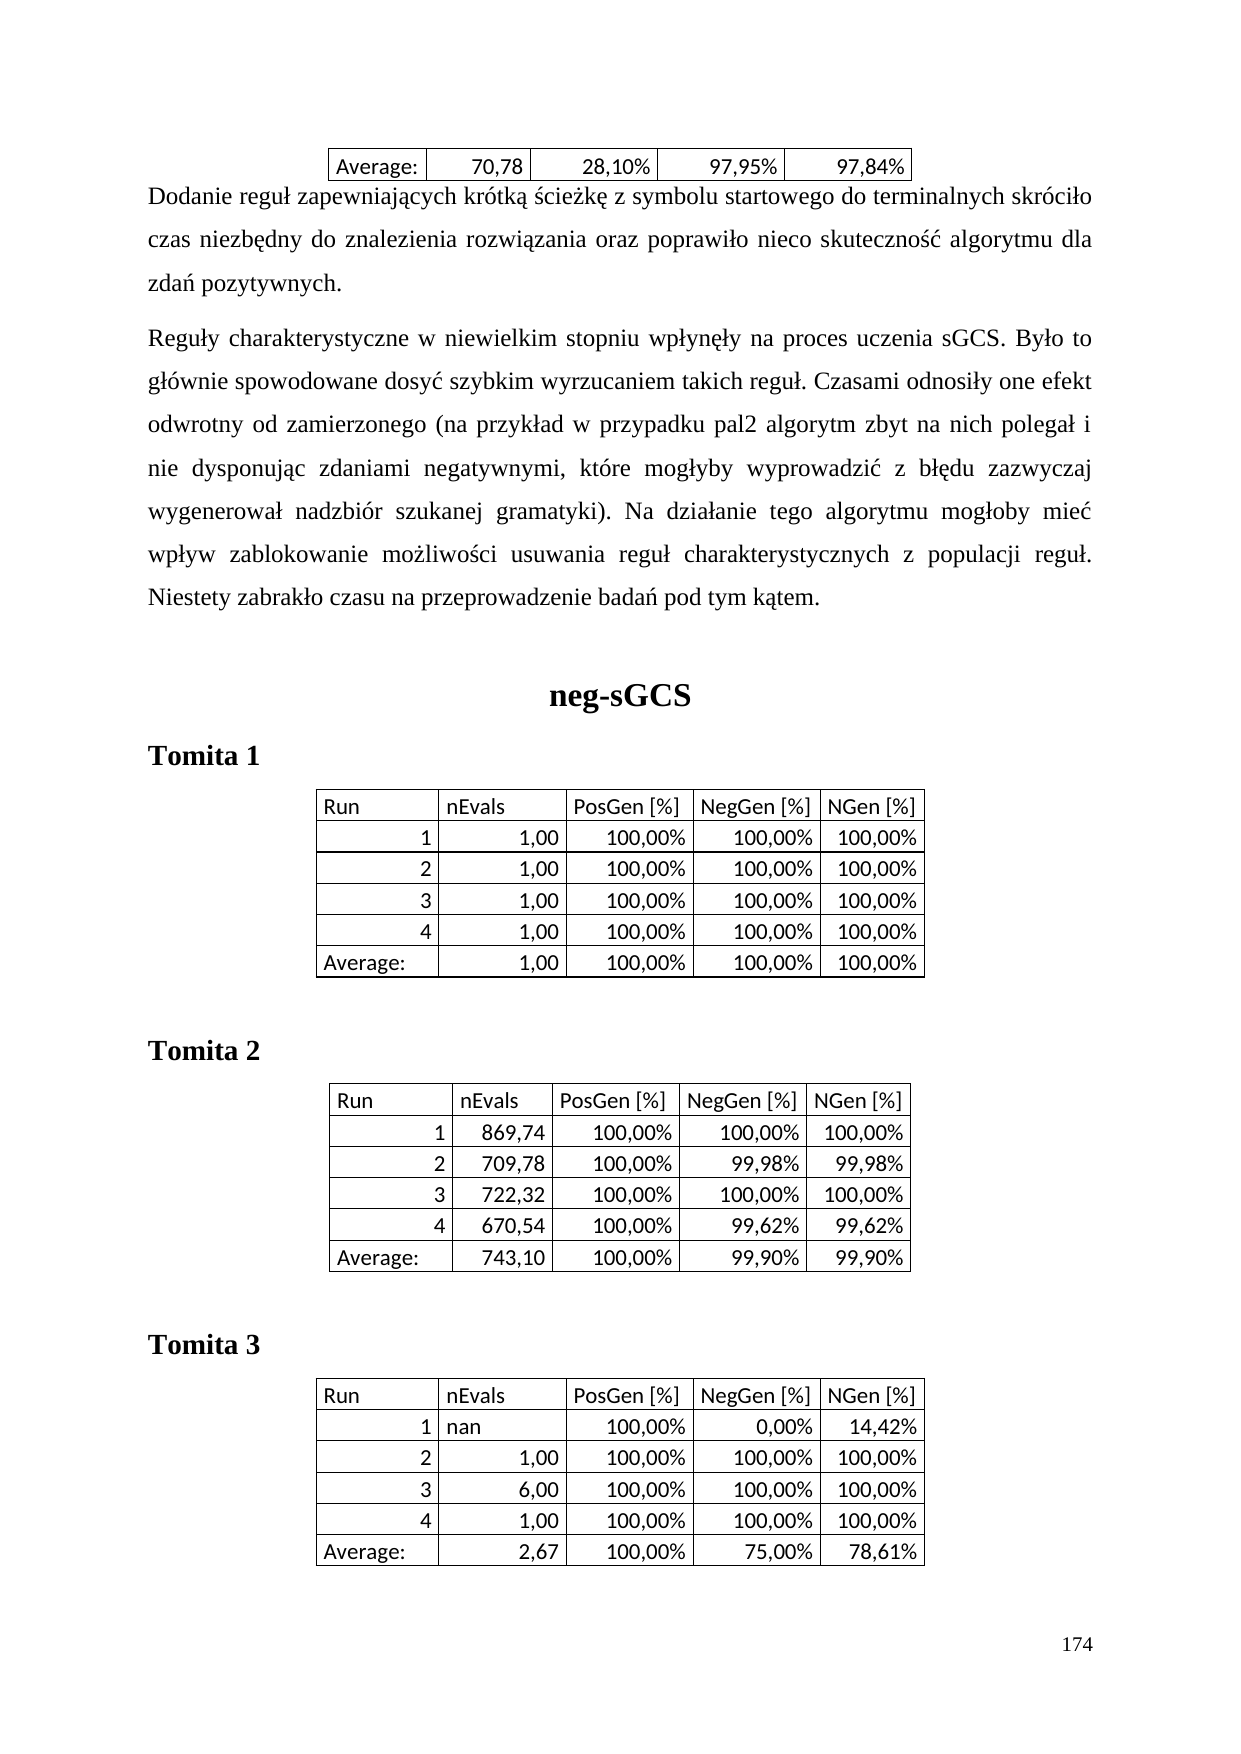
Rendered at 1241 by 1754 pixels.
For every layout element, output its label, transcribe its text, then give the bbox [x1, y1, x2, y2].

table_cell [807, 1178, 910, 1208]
text Tomita 1 [148, 738, 1093, 772]
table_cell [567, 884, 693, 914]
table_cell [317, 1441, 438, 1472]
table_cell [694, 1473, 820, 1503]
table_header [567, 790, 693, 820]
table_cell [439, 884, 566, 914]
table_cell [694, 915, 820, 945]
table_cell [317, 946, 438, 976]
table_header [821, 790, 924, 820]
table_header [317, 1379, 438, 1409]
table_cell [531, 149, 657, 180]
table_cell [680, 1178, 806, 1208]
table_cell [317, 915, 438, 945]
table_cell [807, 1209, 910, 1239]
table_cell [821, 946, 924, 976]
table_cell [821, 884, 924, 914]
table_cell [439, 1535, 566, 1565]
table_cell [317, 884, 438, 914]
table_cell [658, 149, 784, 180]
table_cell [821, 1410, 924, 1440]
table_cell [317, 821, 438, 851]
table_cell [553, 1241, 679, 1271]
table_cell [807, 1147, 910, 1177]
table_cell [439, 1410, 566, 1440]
text neg-sGCS [148, 675, 1093, 713]
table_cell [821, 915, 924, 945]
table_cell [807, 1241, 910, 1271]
text Reguły charakterystyczne w niewielkim stopniu wpłynęły na proces uczenia sGCS. Było to głównie spowodowane dosyć szybkim wyrzucaniem takich reguł. Czasami odnosiły one efekt odwrotny od zamierzonego (na przykład w przypadku pal2 algorytm zbyt na nich polegał i nie dysponując zdaniami negatywnymi, które mogłyby wyprowadzić z błędu zazwyczaj wygenerował nadzbiór szukanej gramatyki). Na działanie tego algorytmu mogłoby mieć wpływ zablokowanie możliwości usuwania reguł charakterystycznych z populacji reguł. Niestety zabrakło czasu na przeprowadzenie badań pod tym kątem. [148, 323, 1093, 611]
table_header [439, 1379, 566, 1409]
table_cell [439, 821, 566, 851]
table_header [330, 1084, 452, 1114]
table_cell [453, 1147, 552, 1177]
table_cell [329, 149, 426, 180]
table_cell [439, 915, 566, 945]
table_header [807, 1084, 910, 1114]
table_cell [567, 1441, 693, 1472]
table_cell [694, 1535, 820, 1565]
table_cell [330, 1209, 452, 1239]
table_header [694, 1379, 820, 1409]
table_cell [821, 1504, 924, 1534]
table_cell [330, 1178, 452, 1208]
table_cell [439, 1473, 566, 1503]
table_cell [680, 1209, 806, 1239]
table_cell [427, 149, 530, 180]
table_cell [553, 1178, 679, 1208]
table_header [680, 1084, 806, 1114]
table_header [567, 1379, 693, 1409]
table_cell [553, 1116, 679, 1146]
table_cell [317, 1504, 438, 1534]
text Tomita 2 [148, 1033, 1093, 1067]
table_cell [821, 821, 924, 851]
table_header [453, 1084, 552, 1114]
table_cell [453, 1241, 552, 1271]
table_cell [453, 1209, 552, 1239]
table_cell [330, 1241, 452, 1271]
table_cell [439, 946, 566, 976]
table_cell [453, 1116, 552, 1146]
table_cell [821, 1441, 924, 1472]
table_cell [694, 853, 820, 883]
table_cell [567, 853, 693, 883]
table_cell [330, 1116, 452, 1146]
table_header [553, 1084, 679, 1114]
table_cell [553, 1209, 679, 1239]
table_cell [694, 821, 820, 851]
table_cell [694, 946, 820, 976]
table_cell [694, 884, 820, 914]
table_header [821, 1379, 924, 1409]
text Tomita 3 [148, 1327, 1093, 1361]
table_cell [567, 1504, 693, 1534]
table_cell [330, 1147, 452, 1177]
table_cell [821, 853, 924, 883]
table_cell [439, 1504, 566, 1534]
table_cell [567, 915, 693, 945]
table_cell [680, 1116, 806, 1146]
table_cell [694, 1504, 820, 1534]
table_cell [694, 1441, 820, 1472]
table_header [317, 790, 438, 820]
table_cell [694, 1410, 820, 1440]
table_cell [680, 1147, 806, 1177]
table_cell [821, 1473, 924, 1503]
text Dodanie reguł zapewniających krótką ścieżkę z symbolu startowego do terminalnych skróciło czas niezbędny do znalezienia rozwiązania oraz poprawiło nieco skuteczność algorytmu dla zdań pozytywnych. [148, 181, 1093, 296]
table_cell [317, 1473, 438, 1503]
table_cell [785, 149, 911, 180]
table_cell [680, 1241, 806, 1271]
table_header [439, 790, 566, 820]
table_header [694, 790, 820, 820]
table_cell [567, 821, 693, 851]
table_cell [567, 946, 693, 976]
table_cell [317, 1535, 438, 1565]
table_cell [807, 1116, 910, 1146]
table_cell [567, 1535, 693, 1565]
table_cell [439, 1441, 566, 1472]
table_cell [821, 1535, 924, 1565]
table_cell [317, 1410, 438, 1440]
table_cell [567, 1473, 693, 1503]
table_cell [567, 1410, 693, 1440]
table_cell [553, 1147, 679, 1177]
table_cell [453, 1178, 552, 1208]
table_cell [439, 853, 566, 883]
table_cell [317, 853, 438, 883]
